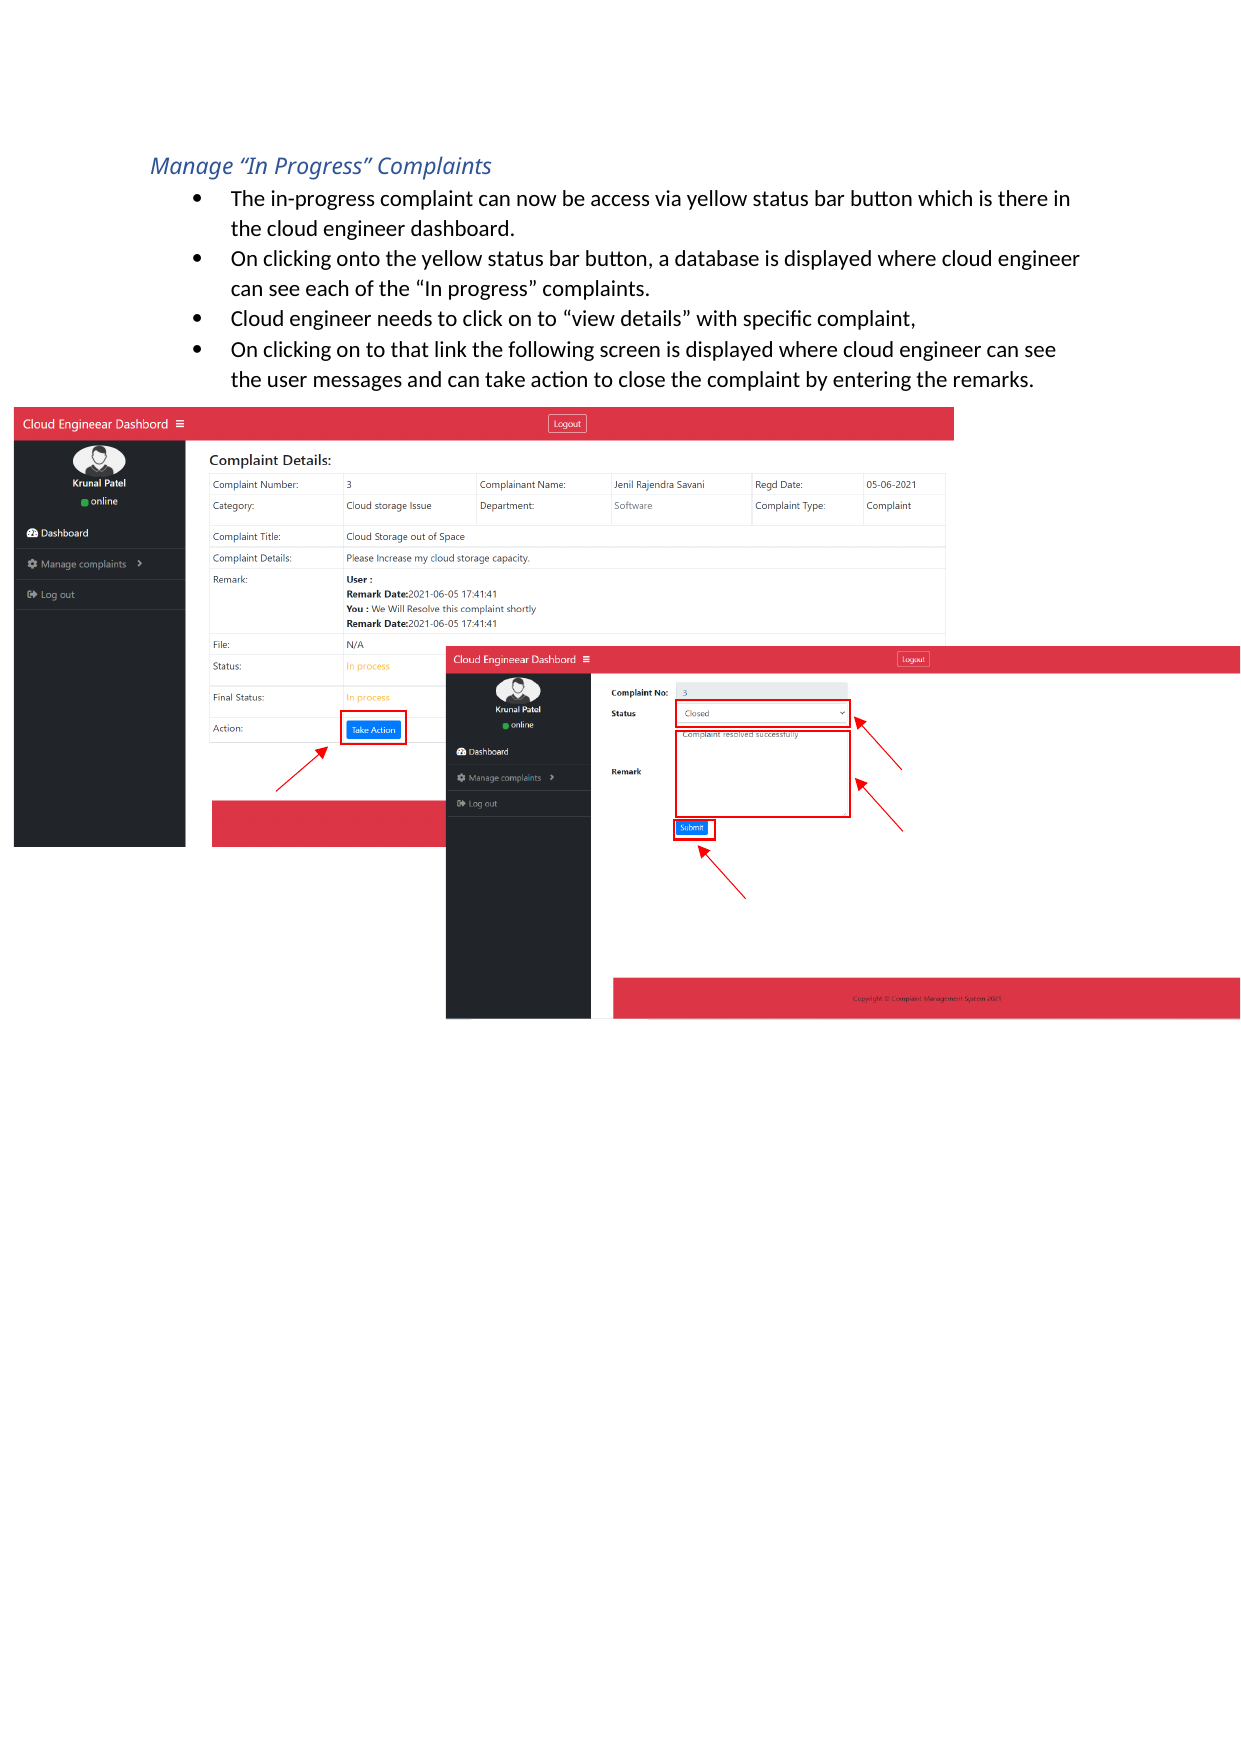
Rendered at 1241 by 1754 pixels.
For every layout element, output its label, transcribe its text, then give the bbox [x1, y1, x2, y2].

list The in-progress complaint can now be access via yellow status bar button which is there in the cloud engineer dashboard. [193, 184, 1090, 242]
picture [13, 407, 1241, 1020]
list On clicking on to that link the following screen is displayed where cloud engineer can see the user messages and can take action to close the complaint by entering the remarks. [193, 335, 1090, 393]
subtitle Manage “In Progress” Complaints [150, 150, 1090, 181]
list Cloud engineer needs to click on to “view details” with specific complaint, [193, 304, 1090, 333]
list On clicking onto the yellow status bar button, a database is displayed where cloud engineer can see each of the “In progress” complaints. [193, 244, 1090, 302]
